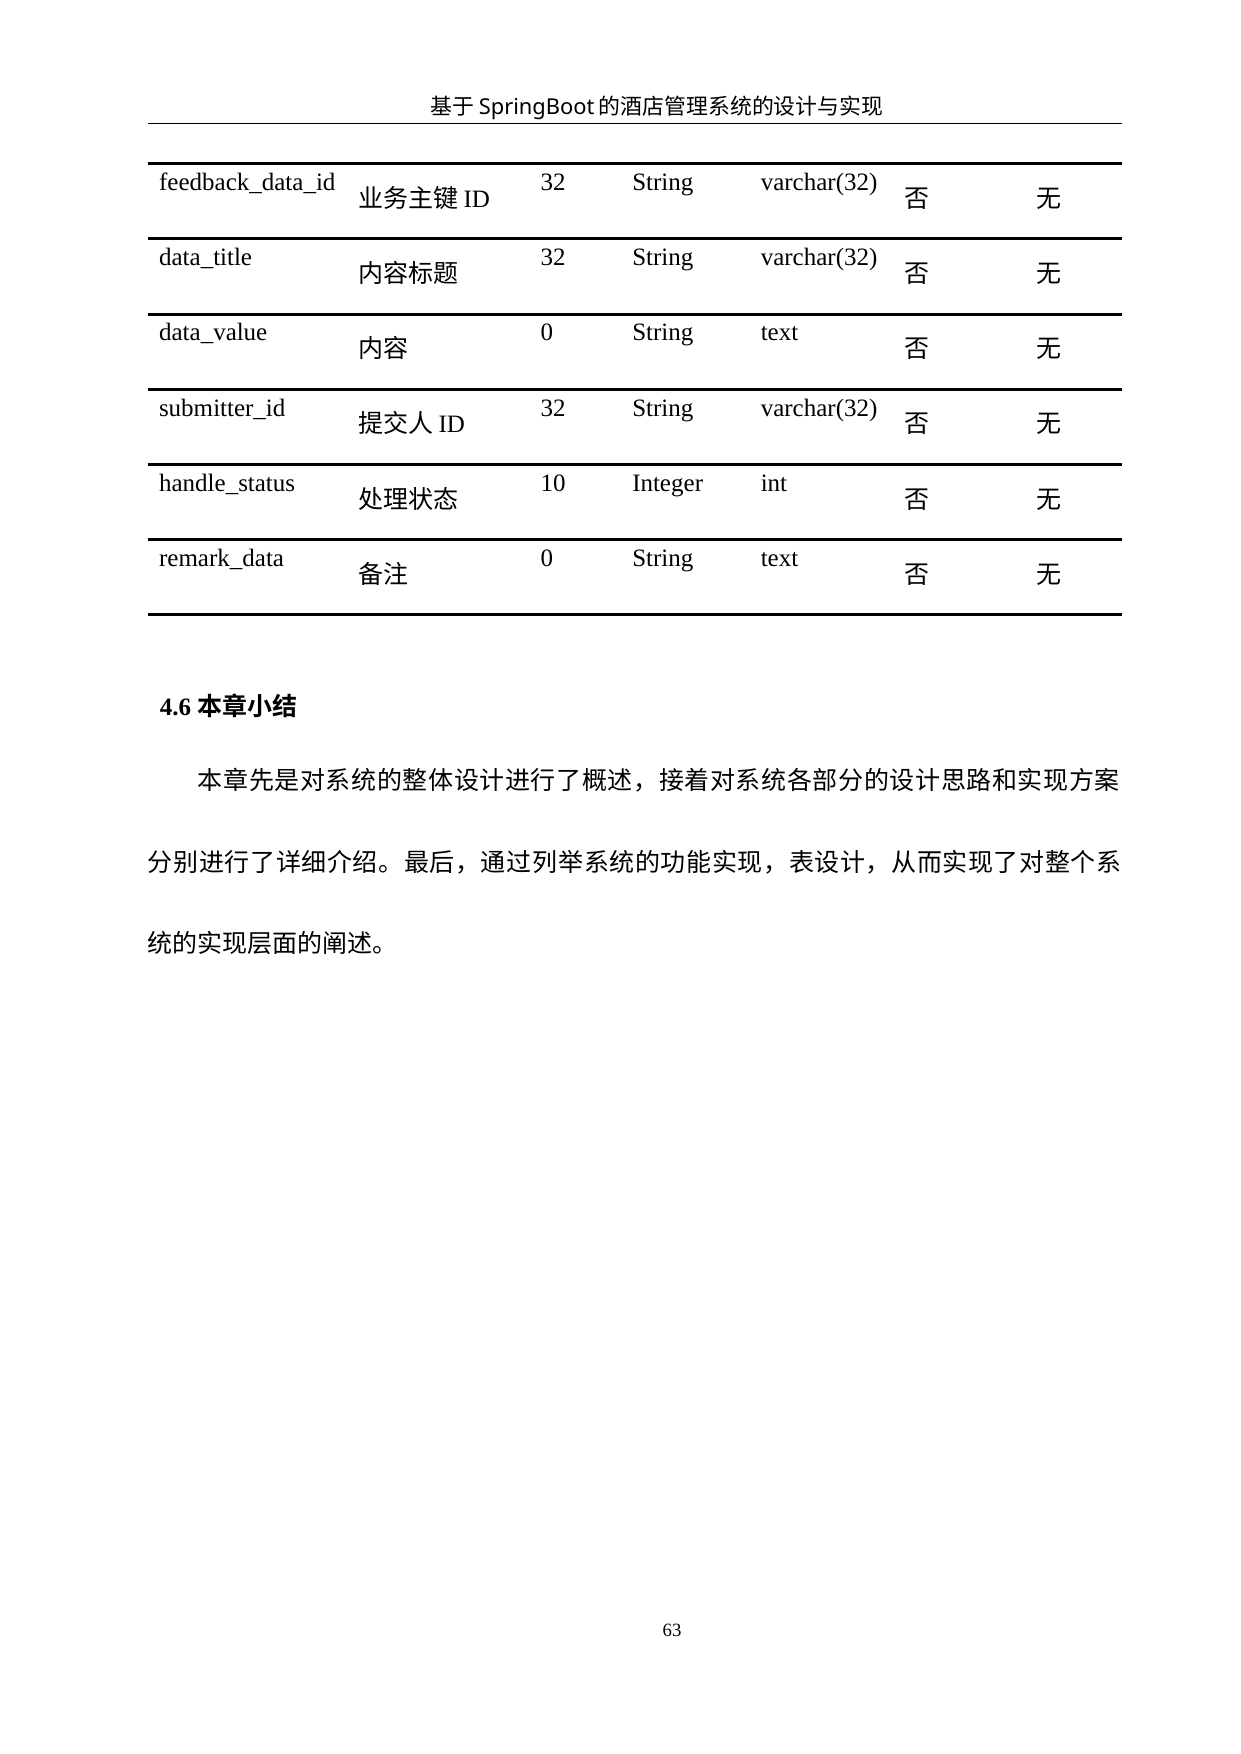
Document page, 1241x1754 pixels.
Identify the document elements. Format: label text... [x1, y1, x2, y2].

table_cell remark_data [148, 541, 347, 613]
table_cell String [621, 541, 749, 613]
table_cell 0 [529, 316, 621, 388]
table_cell 内容标题 [347, 240, 529, 312]
table_cell 无 [1025, 240, 1122, 312]
table_cell submitter_id [148, 391, 347, 463]
table_cell String [621, 240, 749, 312]
table_cell 提交人ID [347, 391, 529, 463]
table_cell feedback_data_id [148, 165, 347, 237]
table_cell 32 [529, 240, 621, 312]
table_cell 32 [529, 165, 621, 237]
table_cell 否 [893, 541, 1025, 613]
table_cell text [749, 316, 893, 388]
table_cell 无 [1025, 541, 1122, 613]
table_cell 否 [893, 240, 1025, 312]
table_cell 内容 [347, 316, 529, 388]
table_cell int [749, 466, 893, 538]
table_cell String [621, 165, 749, 237]
table_cell 否 [893, 316, 1025, 388]
table_cell 无 [1025, 391, 1122, 463]
table_cell data_value [148, 316, 347, 388]
table_cell 无 [1025, 316, 1122, 388]
table_cell 10 [529, 466, 621, 538]
text 本章先是对系统的整体设计进行了概述，接着对系统各部分的设计思路和实现方案分别进行了详细介绍。最后，通过列举系统的功能实现，表设计，从而实现了对整个系统的实现层面的阐述。 [148, 746, 1122, 974]
table_cell varchar(32) [749, 240, 893, 312]
table_cell 处理状态 [347, 466, 529, 538]
table_cell text [749, 541, 893, 613]
table_cell varchar(32) [749, 391, 893, 463]
table_cell 无 [1025, 466, 1122, 538]
table_cell handle_status [148, 466, 347, 538]
table_cell 无 [1025, 165, 1122, 237]
table_cell varchar(32) [749, 165, 893, 237]
table_cell 0 [529, 541, 621, 613]
table_cell 否 [893, 466, 1025, 538]
table_cell String [621, 316, 749, 388]
table_cell 否 [893, 391, 1025, 463]
table_cell 业务主键ID [347, 165, 529, 237]
table_cell Integer [621, 466, 749, 538]
table_cell 32 [529, 391, 621, 463]
table_cell 否 [893, 165, 1025, 237]
table_cell 备注 [347, 541, 529, 613]
table_cell String [621, 391, 749, 463]
table_cell data_title [148, 240, 347, 312]
subtitle 本章小结 [159, 672, 1122, 737]
